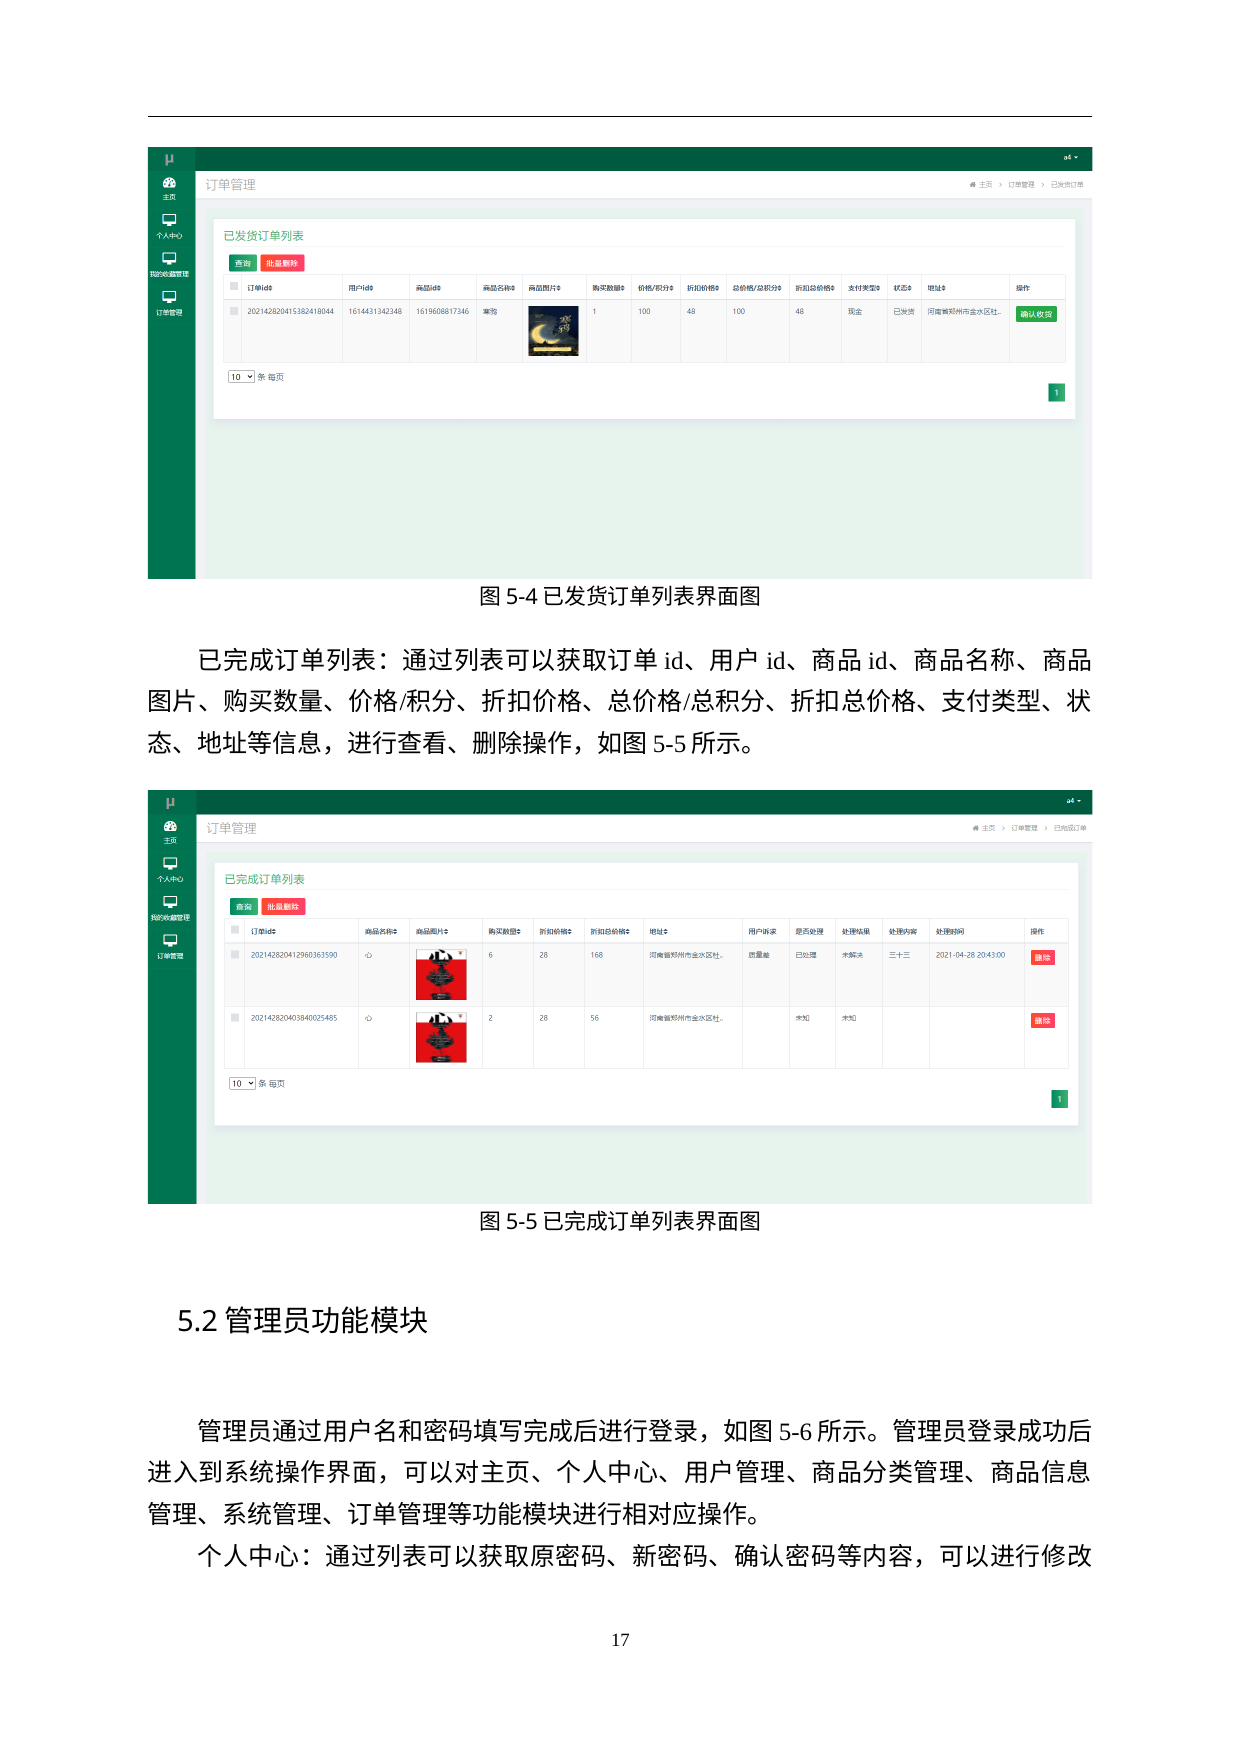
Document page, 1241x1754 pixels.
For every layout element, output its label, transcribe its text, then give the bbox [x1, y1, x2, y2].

text 图5-5已完成订单列表界面图 [148, 1204, 1092, 1235]
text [148, 1532, 1092, 1573]
text 已完成订单列表：通过列表可以获取订单id、用户id、商品id、商品名称、商品图片、购买数量、价格/积分、折扣价格、总价格/总积分、折扣总价格、支付类型、状态、地址等信息，进行查看、删除操作，如图5-5所示。 [148, 636, 1092, 761]
text 图5-4已发货订单列表界面图 [148, 579, 1092, 611]
subtitle 5.2管理员功能模块 [148, 1298, 1092, 1340]
picture [147, 790, 1093, 1204]
text 管理员通过用户名和密码填写完成后进行登录，如图5-6所示。管理员登录成功后进入到系统操作界面，可以对主页、个人中心、用户管理、商品分类管理、商品信息管理、系统管理、订单管理等功能模块进行相对应操作。 [148, 1407, 1092, 1532]
picture [147, 147, 1093, 579]
